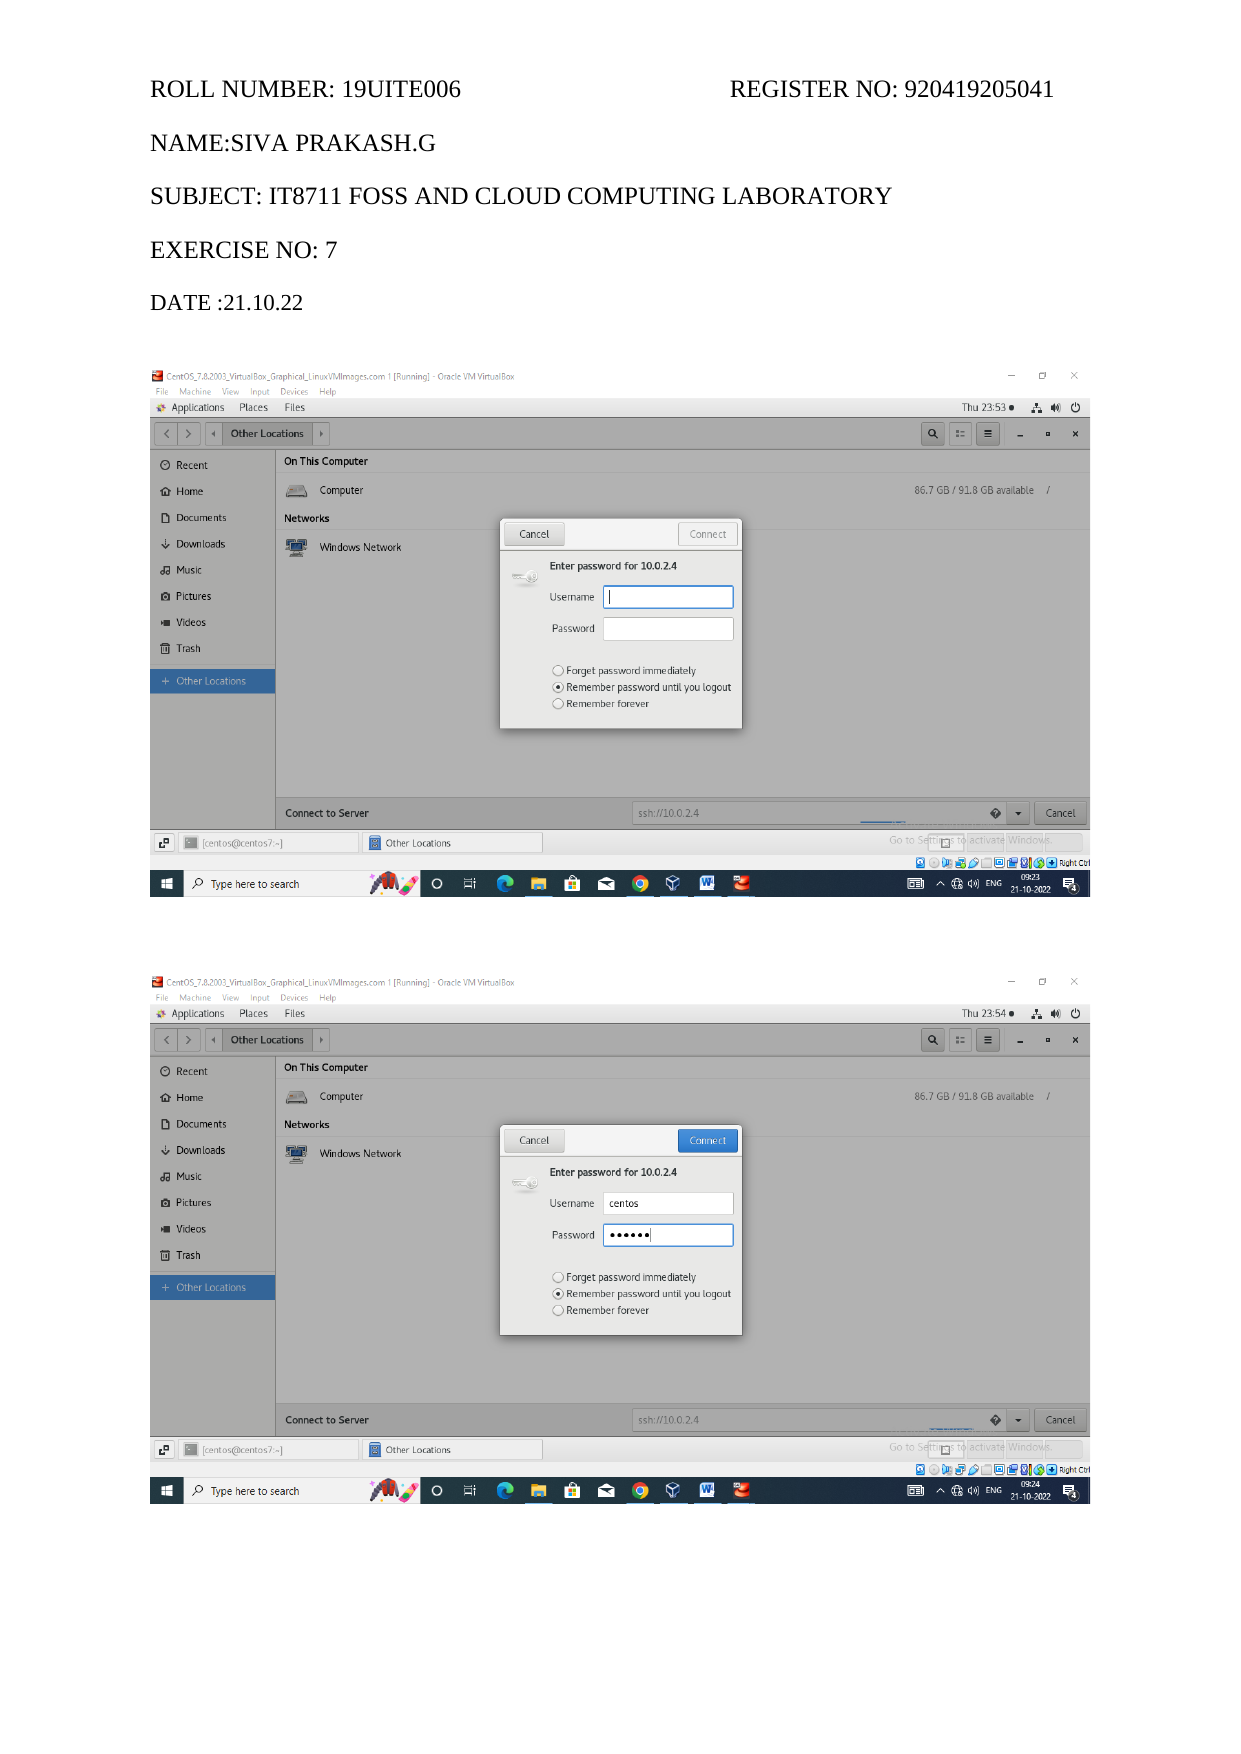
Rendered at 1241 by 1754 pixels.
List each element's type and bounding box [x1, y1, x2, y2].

picture [150, 974, 1091, 1504]
picture [150, 368, 1091, 897]
